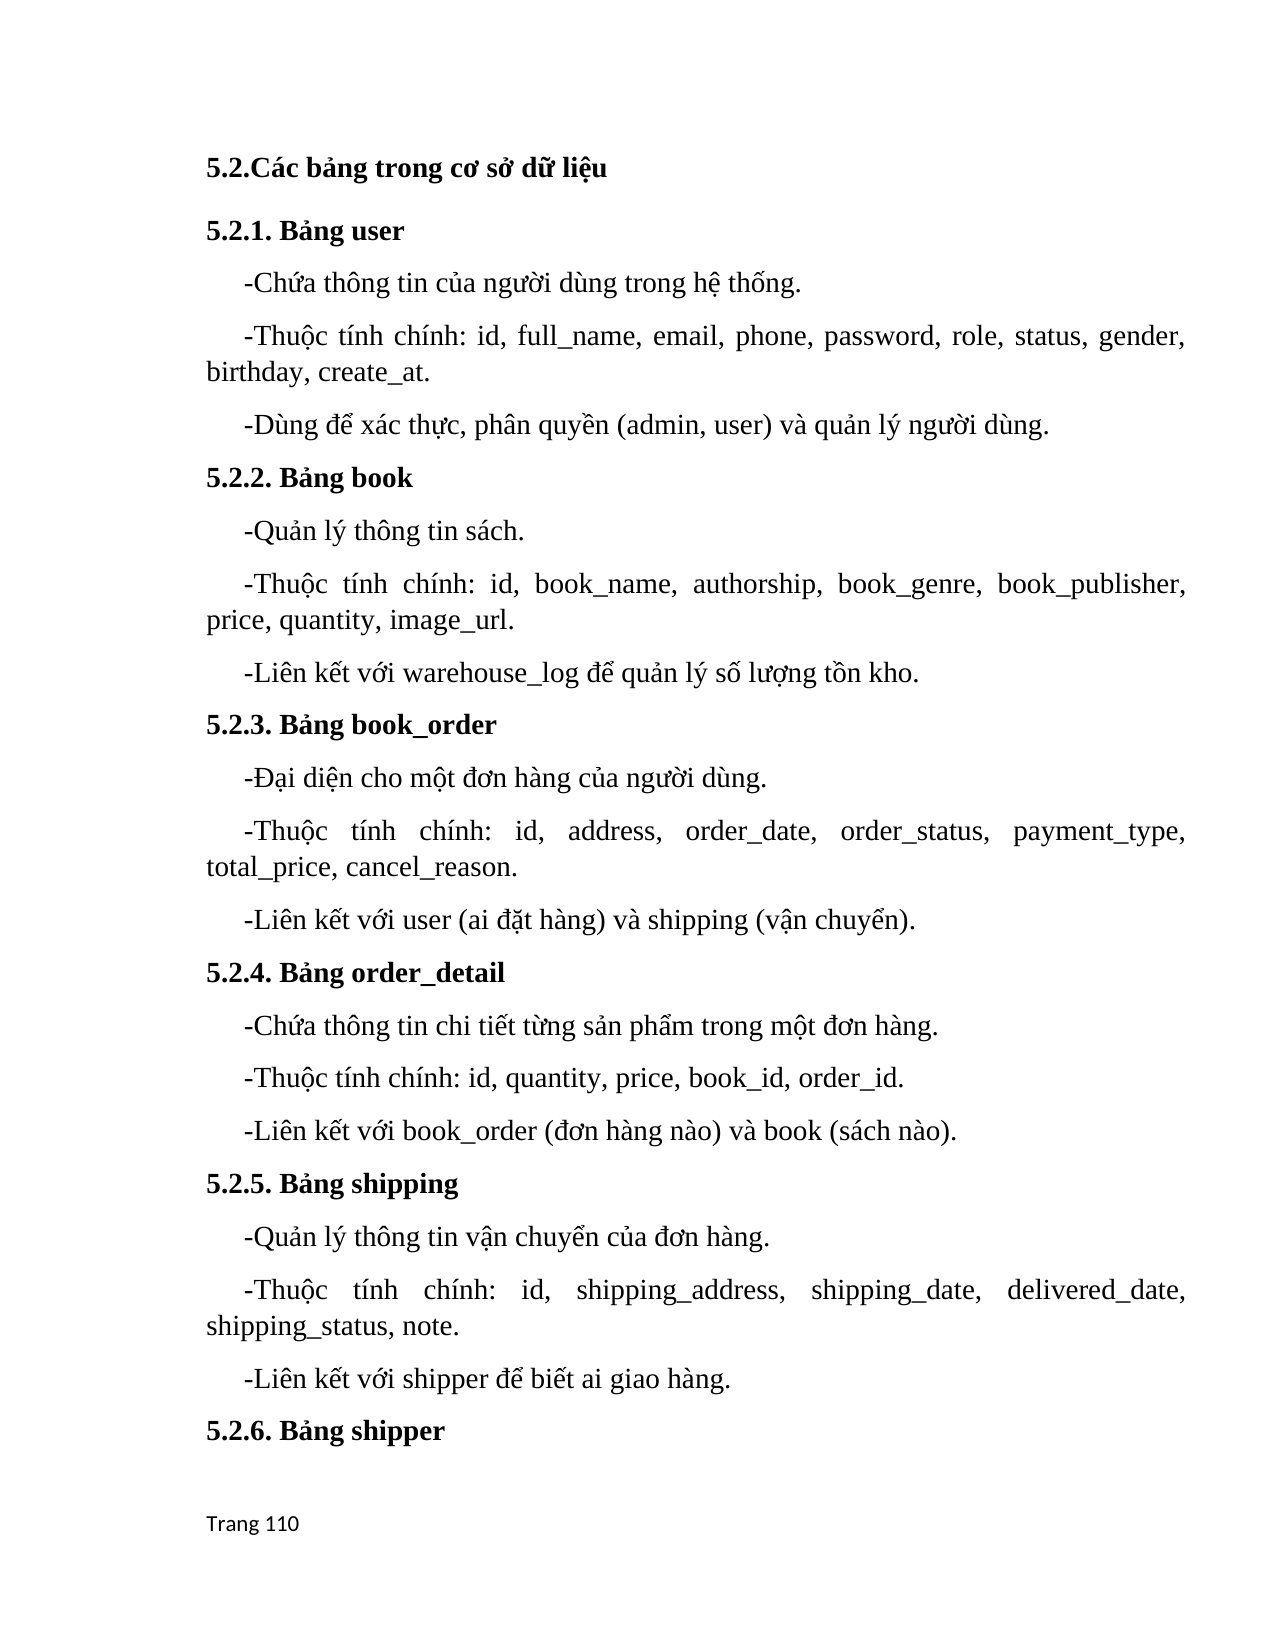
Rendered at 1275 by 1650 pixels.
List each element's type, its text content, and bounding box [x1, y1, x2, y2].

text -Đại diện cho một đơn hàng của người dùng. [206, 760, 1187, 794]
text -Thuộc tính chính: id, quantity, price, book_id, order_id. [206, 1061, 1187, 1094]
text 5.2.2. Bảng book [206, 460, 1187, 494]
text 5.2.6. Bảng shipper [206, 1413, 1187, 1447]
text -Quản lý thông tin vận chuyển của đơn hàng. [206, 1219, 1187, 1252]
text -Dùng để xác thực, phân quyền (admin, user) và quản lý người dùng. [206, 407, 1187, 441]
text -Liên kết với shipper để biết ai giao hàng. [206, 1361, 1187, 1394]
text -Thuộc tính chính: id, shipping_address, shipping_date, delivered_date, shipping_status, note. [206, 1272, 1187, 1341]
subtitle 5.2.Các bảng trong cơ sở dữ liệu [206, 150, 1187, 183]
text -Chứa thông tin của người dùng trong hệ thống. [206, 266, 1187, 299]
text 5.2.1. Bảng user [206, 213, 1187, 246]
text 5.2.4. Bảng order_detail [206, 955, 1187, 988]
text -Thuộc tính chính: id, full_name, email, phone, password, role, status, gender, birthday, create_at. [206, 318, 1187, 388]
text -Thuộc tính chính: id, address, order_date, order_status, payment_type, total_price, cancel_reason. [206, 813, 1187, 883]
text -Thuộc tính chính: id, book_name, authorship, book_genre, book_publisher, price, quantity, image_url. [206, 566, 1187, 635]
text -Liên kết với book_order (đơn hàng nào) và book (sách nào). [206, 1113, 1187, 1147]
text 5.2.3. Bảng book_order [206, 707, 1187, 741]
text -Quản lý thông tin sách. [206, 513, 1187, 546]
text -Chứa thông tin chi tiết từng sản phẩm trong một đơn hàng. [206, 1008, 1187, 1041]
text -Liên kết với warehouse_log để quản lý số lượng tồn kho. [206, 655, 1187, 688]
text -Liên kết với user (ai đặt hàng) và shipping (vận chuyển). [206, 902, 1187, 936]
text 5.2.5. Bảng shipping [206, 1166, 1187, 1200]
